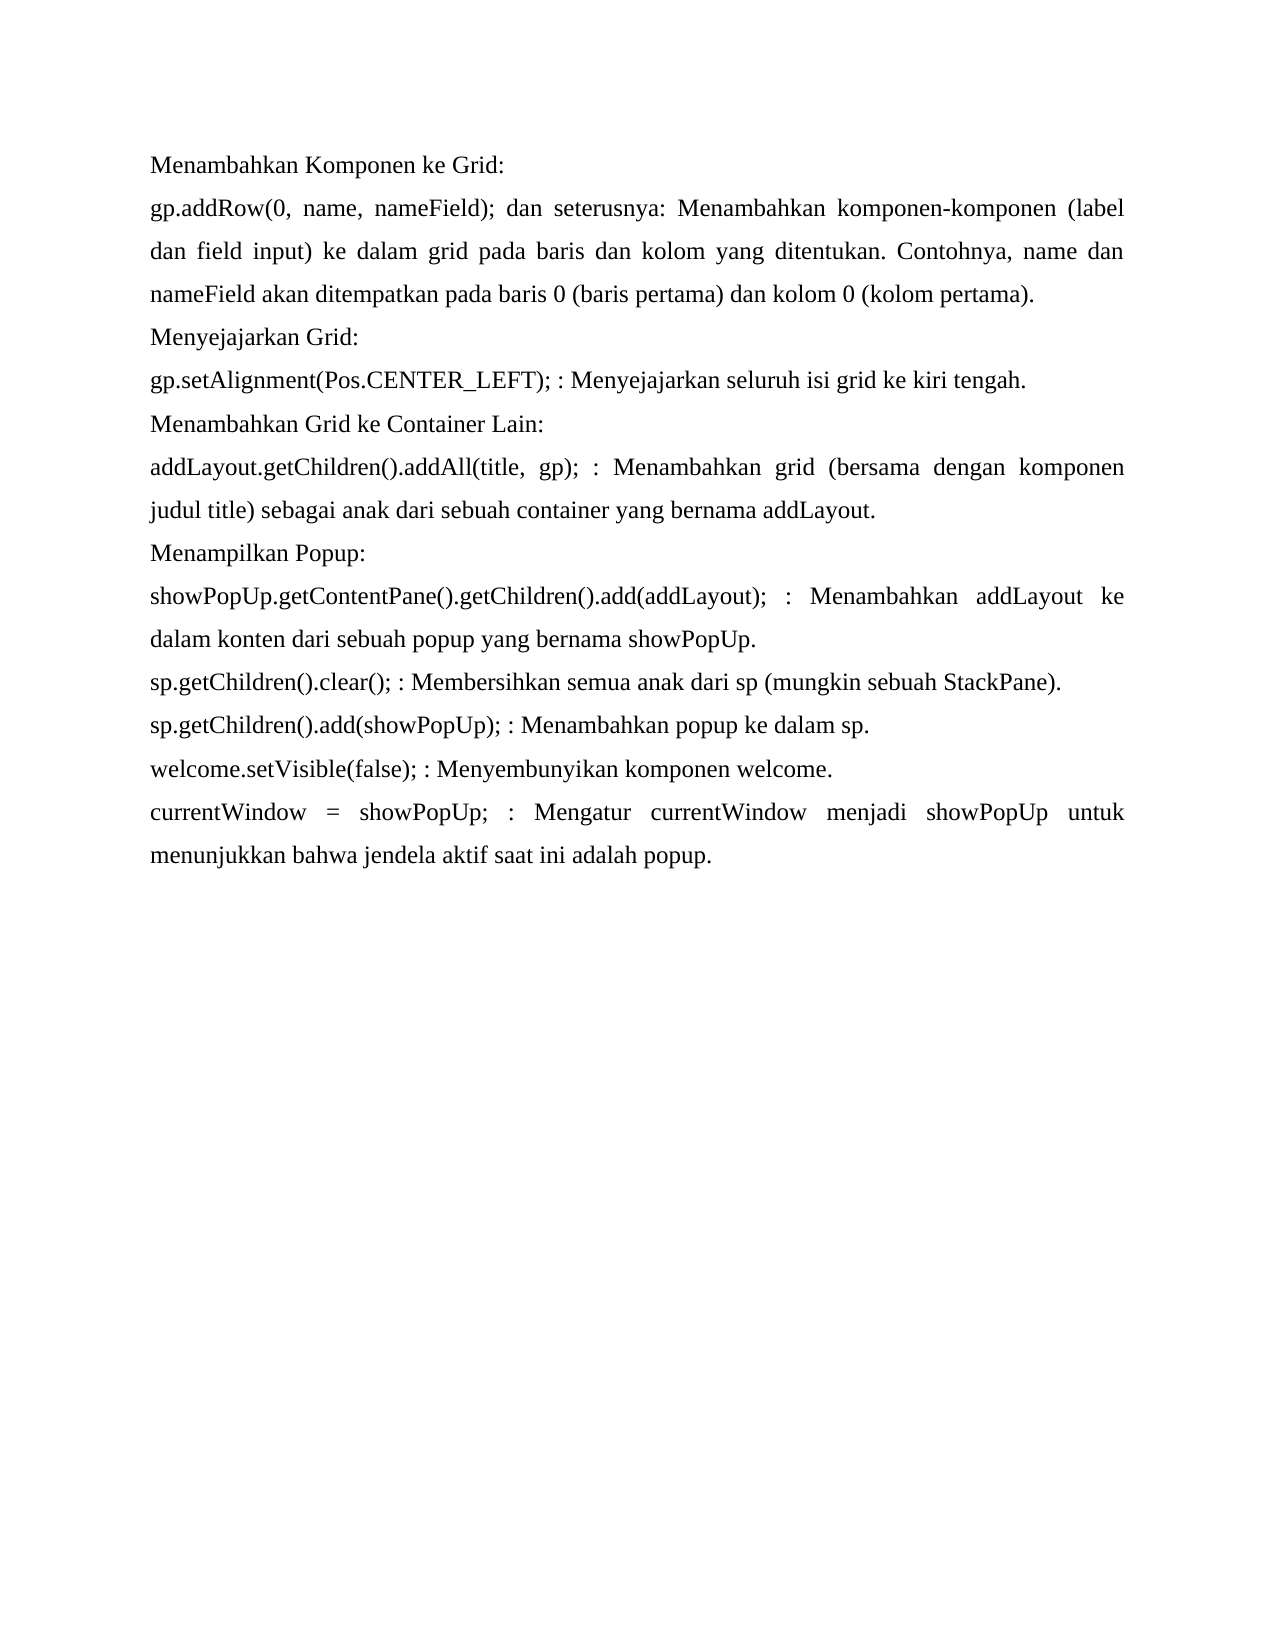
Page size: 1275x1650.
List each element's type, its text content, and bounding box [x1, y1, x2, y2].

text Menampilkan Popup: [150, 538, 1125, 567]
text sp.getChildren().clear(); : Membersihkan semua anak dari sp (mungkin sebuah StackPane). [150, 667, 1125, 696]
text Menyejajarkan Grid: [150, 322, 1125, 351]
text addLayout.getChildren().addAll(title, gp); : Menambahkan grid (bersama dengan komponen judul title) sebagai anak dari sebuah container yang bernama addLayout. [150, 452, 1125, 524]
text Menambahkan Komponen ke Grid: [150, 150, 1125, 179]
text gp.addRow(0, name, nameField); dan seterusnya: Menambahkan komponen-komponen (label dan field input) ke dalam grid pada baris dan kolom yang ditentukan. Contohnya, name dan nameField akan ditempatkan pada baris 0 (baris pertama) dan kolom 0 (kolom pertama). [150, 193, 1125, 308]
text gp.setAlignment(Pos.CENTER_LEFT); : Menyejajarkan seluruh isi grid ke kiri tengah. [150, 366, 1125, 394]
text welcome.setVisible(false); : Menyembunyikan komponen welcome. [150, 754, 1125, 782]
text showPopUp.getContentPane().getChildren().add(addLayout); : Menambahkan addLayout ke dalam konten dari sebuah popup yang bernama showPopUp. [150, 581, 1125, 653]
text Menambahkan Grid ke Container Lain: [150, 409, 1125, 437]
text sp.getChildren().add(showPopUp); : Menambahkan popup ke dalam sp. [150, 711, 1125, 739]
text currentWindow = showPopUp; : Mengatur currentWindow menjadi showPopUp untuk menunjukkan bahwa jendela aktif saat ini adalah popup. [150, 797, 1125, 869]
